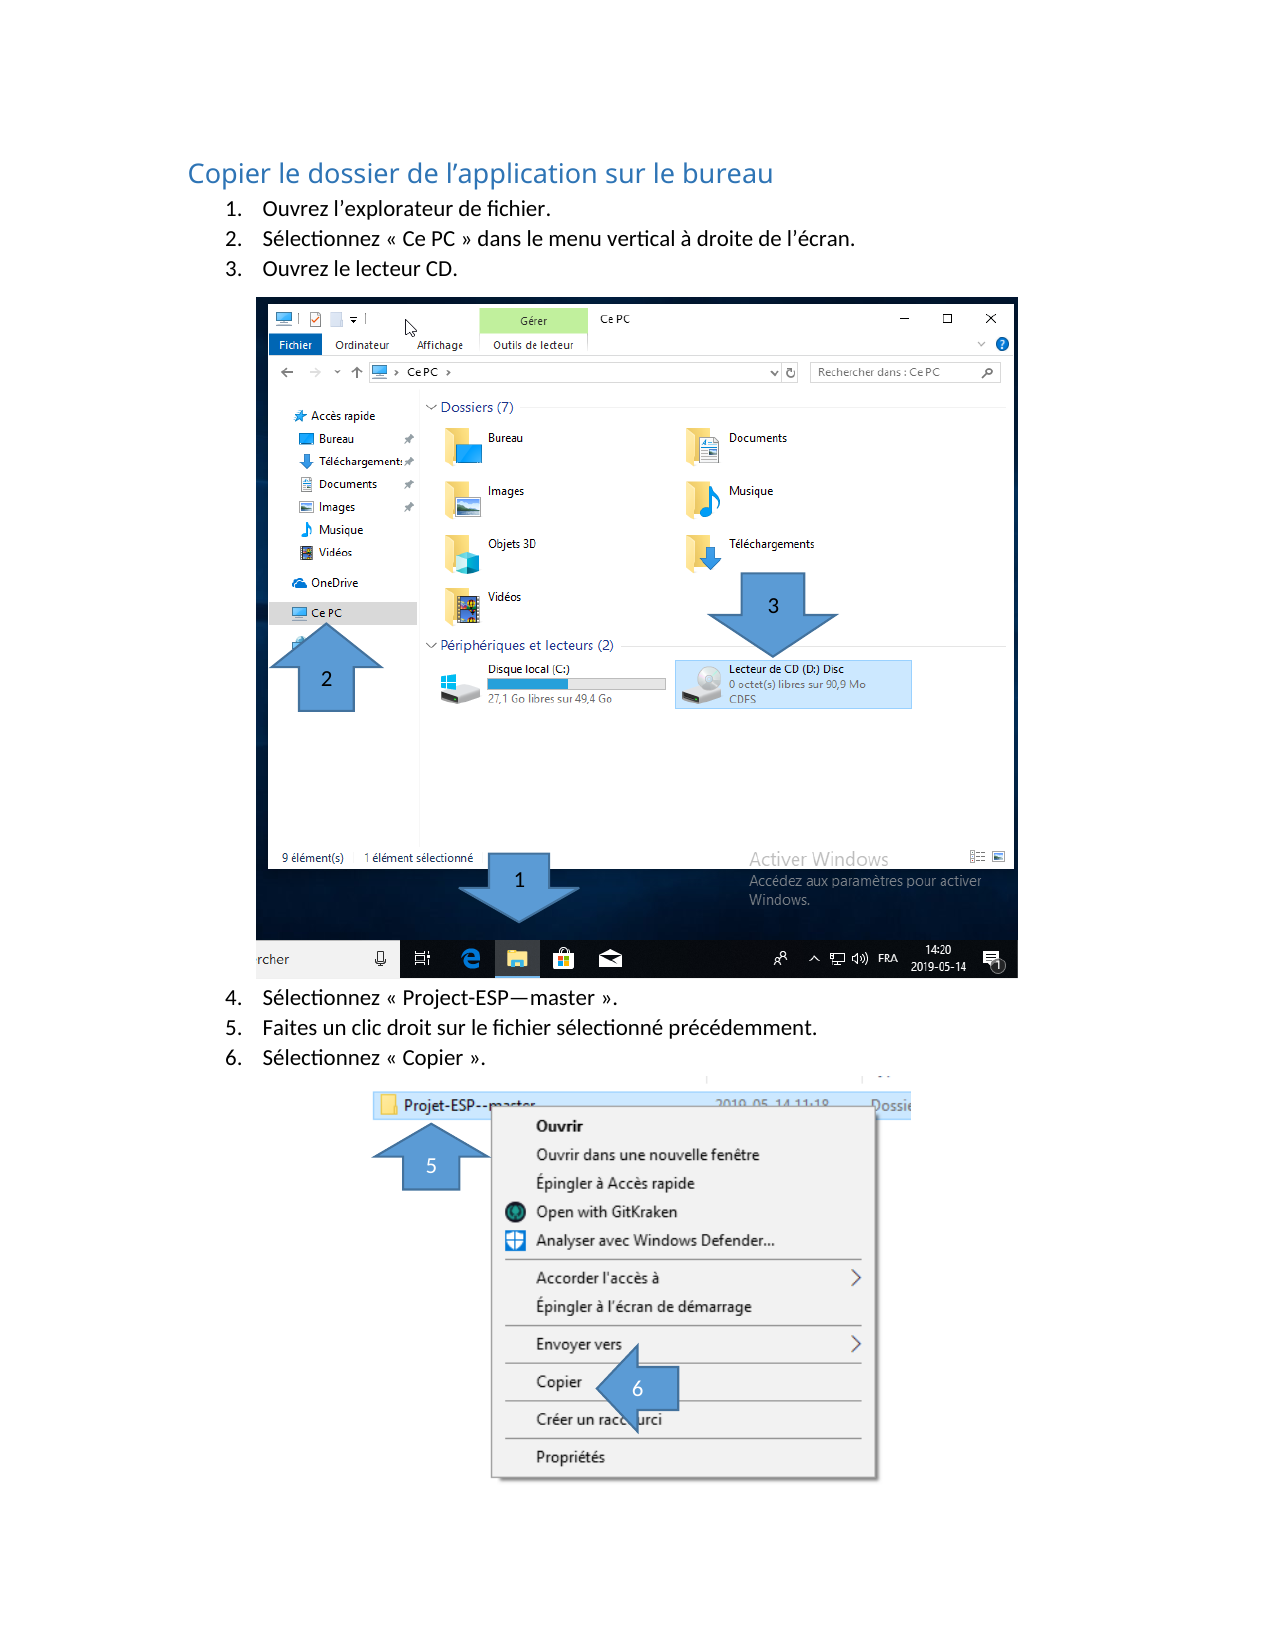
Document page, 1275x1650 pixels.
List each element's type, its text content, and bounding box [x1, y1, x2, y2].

list Sélectionnez « Ce PC » dans le menu vertical à droite de l’écran. [225, 224, 1087, 252]
list Faites un clic droit sur le fichier sélectionné précédemment. [225, 1013, 1087, 1041]
picture [364, 1076, 911, 1508]
subtitle Copier le dossier de l’application sur le bureau [187, 154, 1087, 191]
list Ouvrez le lecteur CD. [225, 254, 1087, 282]
picture [256, 297, 1018, 979]
list Ouvrez l’explorateur de fichier. [225, 194, 1087, 222]
list Sélectionnez « Copier ». [225, 1043, 1087, 1072]
